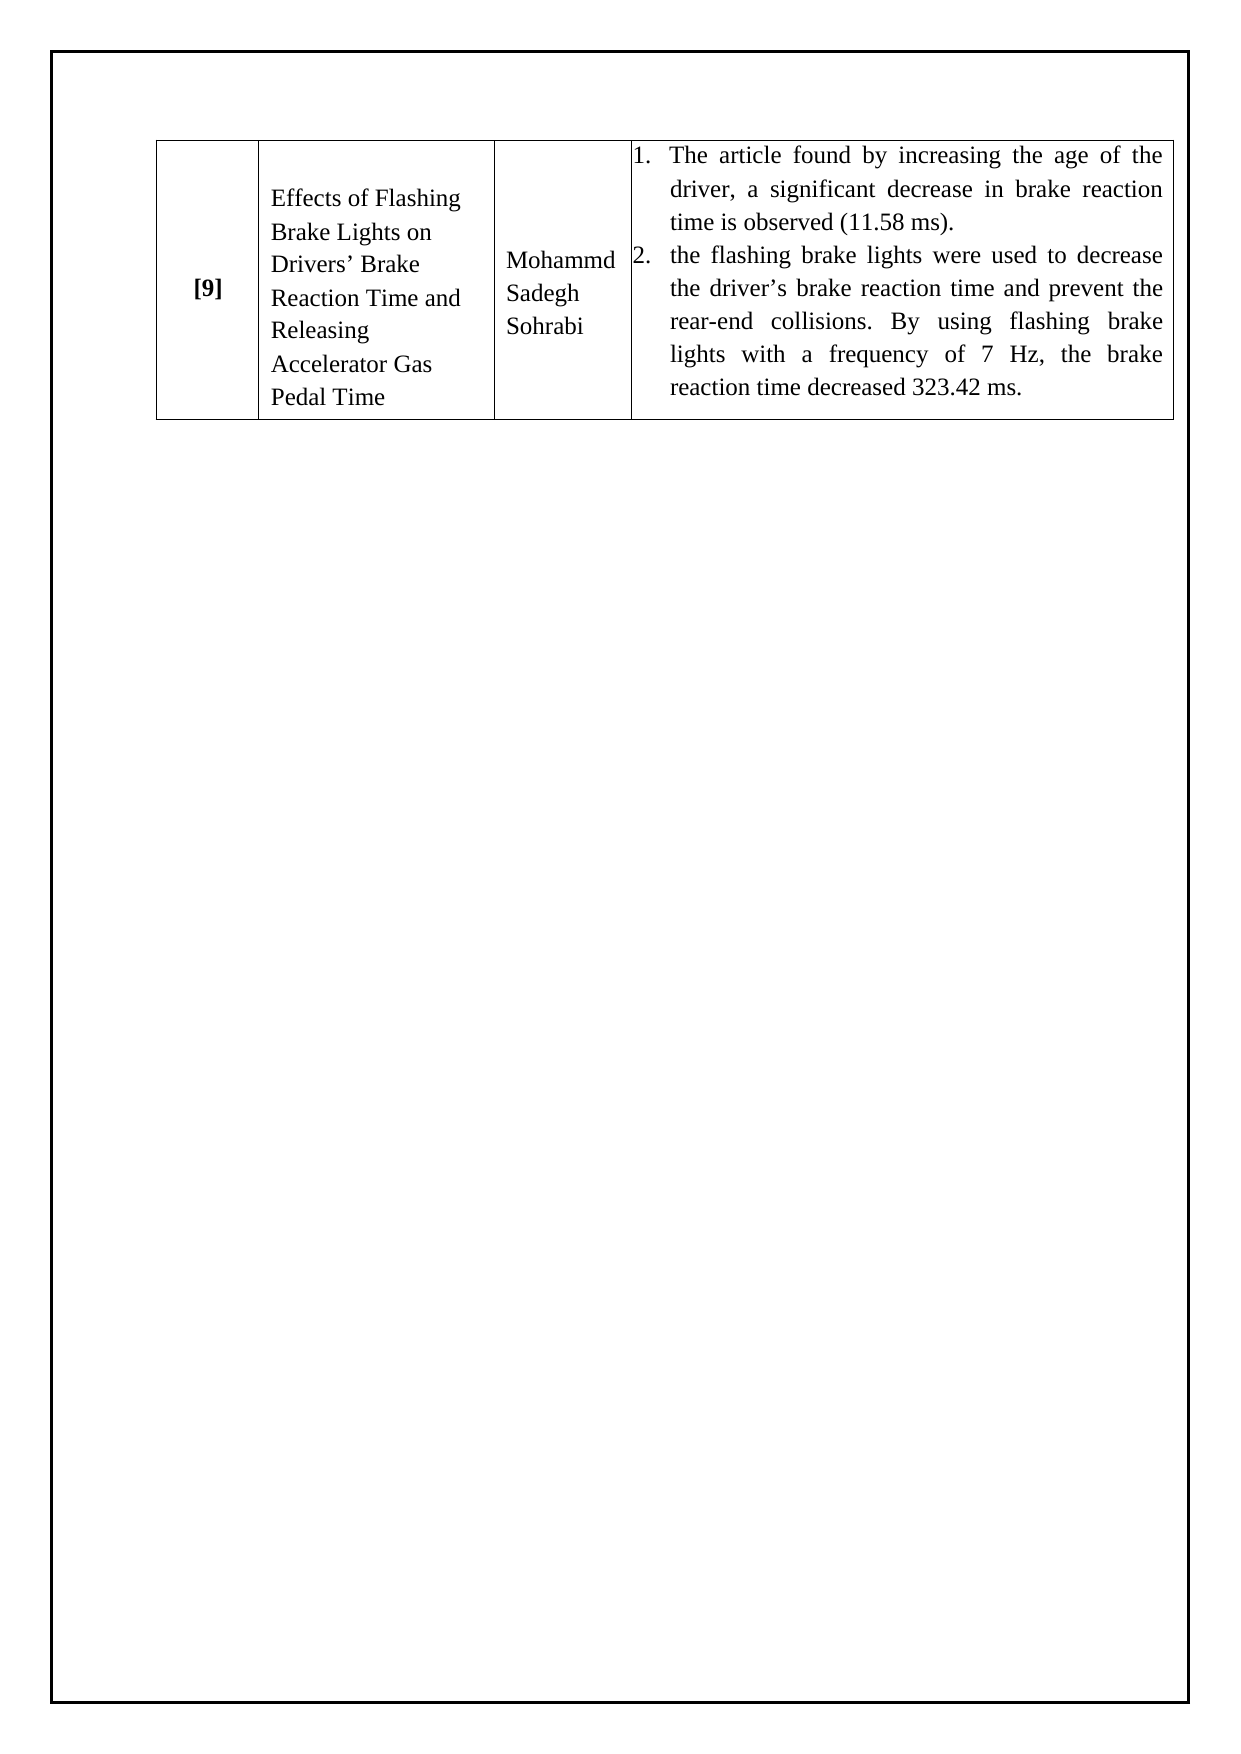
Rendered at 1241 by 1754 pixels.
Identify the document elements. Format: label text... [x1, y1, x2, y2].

table_cell Mohammd Sadegh Sohrabi [495, 141, 631, 419]
table_cell The article found by increasing the age of the driver, a significant decrease in brake reaction time is observed (11.58 ms). the flashing brake lights were used to decrease the driver’s brake reaction time and prevent the rear-end collisions. By using flashing brake lights with a frequency of 7 Hz, the brake reaction time decreased 323.42 ms. [632, 141, 1173, 419]
table_cell Effects of Flashing Brake Lights on Drivers’ Brake Reaction Time and Releasing Accelerator Gas Pedal Time [259, 141, 494, 419]
table_cell [9] [157, 141, 258, 419]
